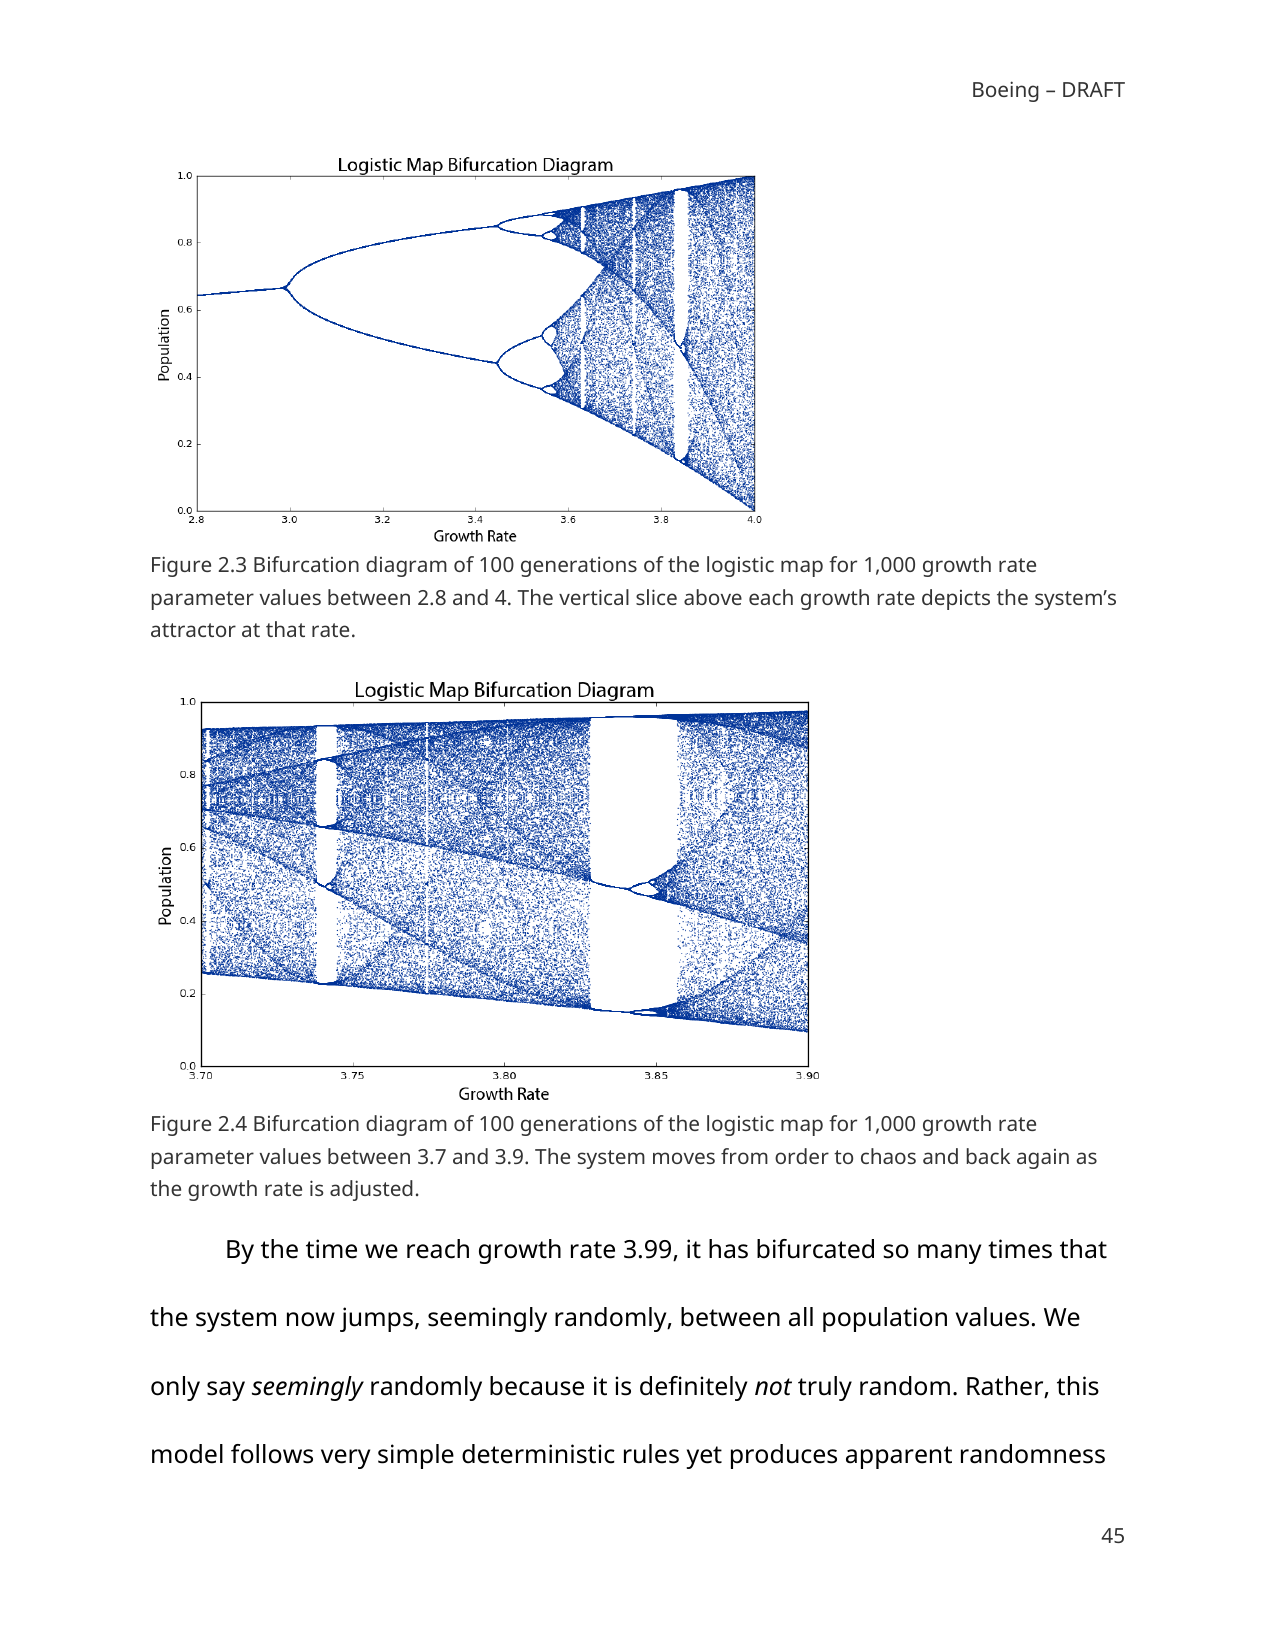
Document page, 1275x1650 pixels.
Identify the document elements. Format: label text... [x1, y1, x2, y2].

text Figure 2.3 Bifurcation diagram of 100 generations of the logistic map for 1,000 growth rate parameter values between 2.8 and 4. The vertical slice above each growth rate depicts the system’s attractor at that rate. [150, 550, 1125, 644]
text Figure 2.4 Bifurcation diagram of 100 generations of the logistic map for 1,000 growth rate parameter values between 3.7 and 3.9. The system moves from order to chaos and back again as the growth rate is adjusted. [150, 1109, 1125, 1203]
picture [150, 150, 769, 551]
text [150, 1232, 1125, 1470]
picture [150, 673, 827, 1110]
